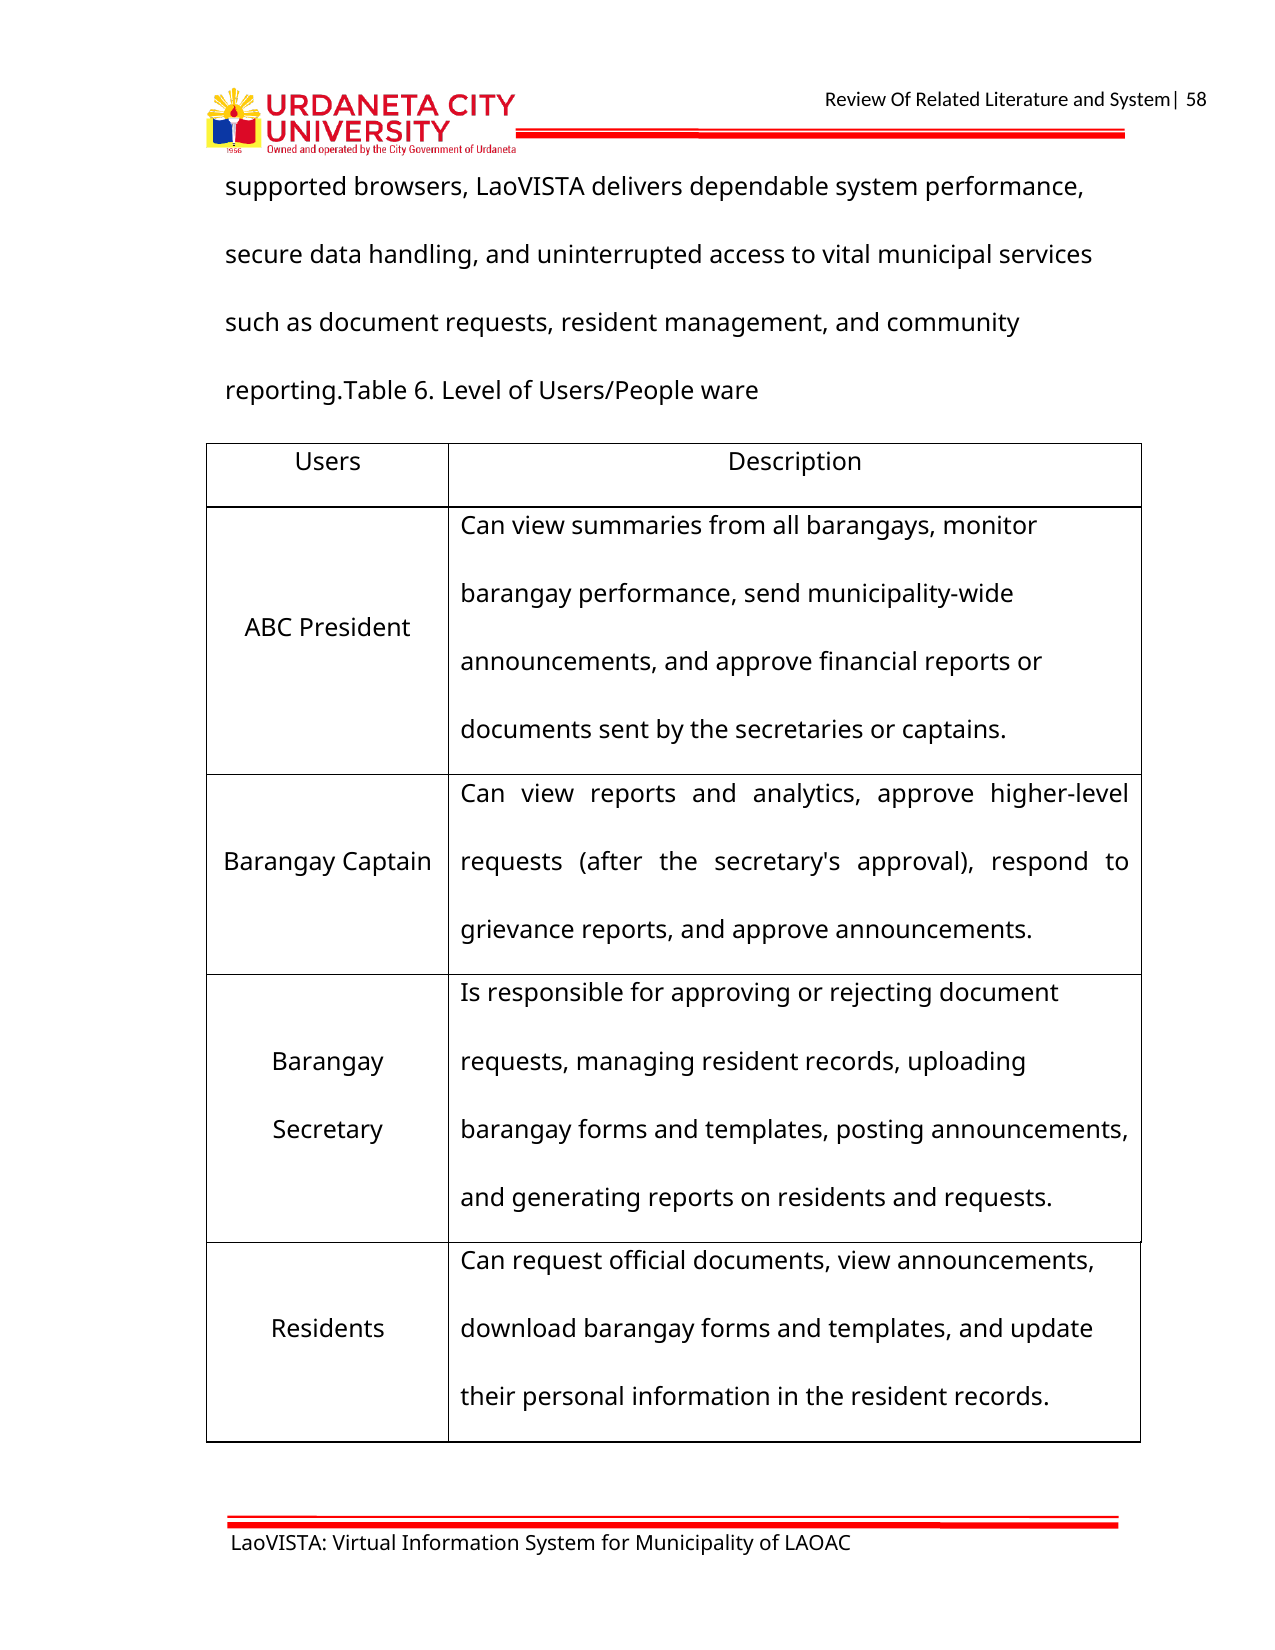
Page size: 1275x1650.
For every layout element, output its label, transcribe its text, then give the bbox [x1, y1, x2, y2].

table_cell ABC President [207, 508, 448, 774]
table_cell Barangay Secretary [207, 975, 448, 1242]
table_cell Can view reports and analytics, approve higher-level requests (after the secretary's approval), respond to grievance reports, and approve announcements. [449, 775, 1141, 974]
table_cell Can view summaries from all barangays, monitor barangay performance, send municipality-wide announcements, and approve financial reports or documents sent by the secretaries or captains. [449, 508, 1141, 774]
table_cell Can request official documents, view announcements, download barangay forms and templates, and update their personal information in the resident records. [449, 1243, 1140, 1441]
table_header Description [449, 444, 1141, 506]
table_cell Residents [207, 1243, 448, 1441]
picture [206, 87, 516, 156]
table_header Users [207, 444, 448, 506]
table_cell Barangay Captain [207, 775, 448, 974]
table_cell Is responsible for approving or rejecting document requests, managing resident records, uploading barangay forms and templates, posting announcements, and generating reports on residents and requests. [449, 975, 1141, 1242]
